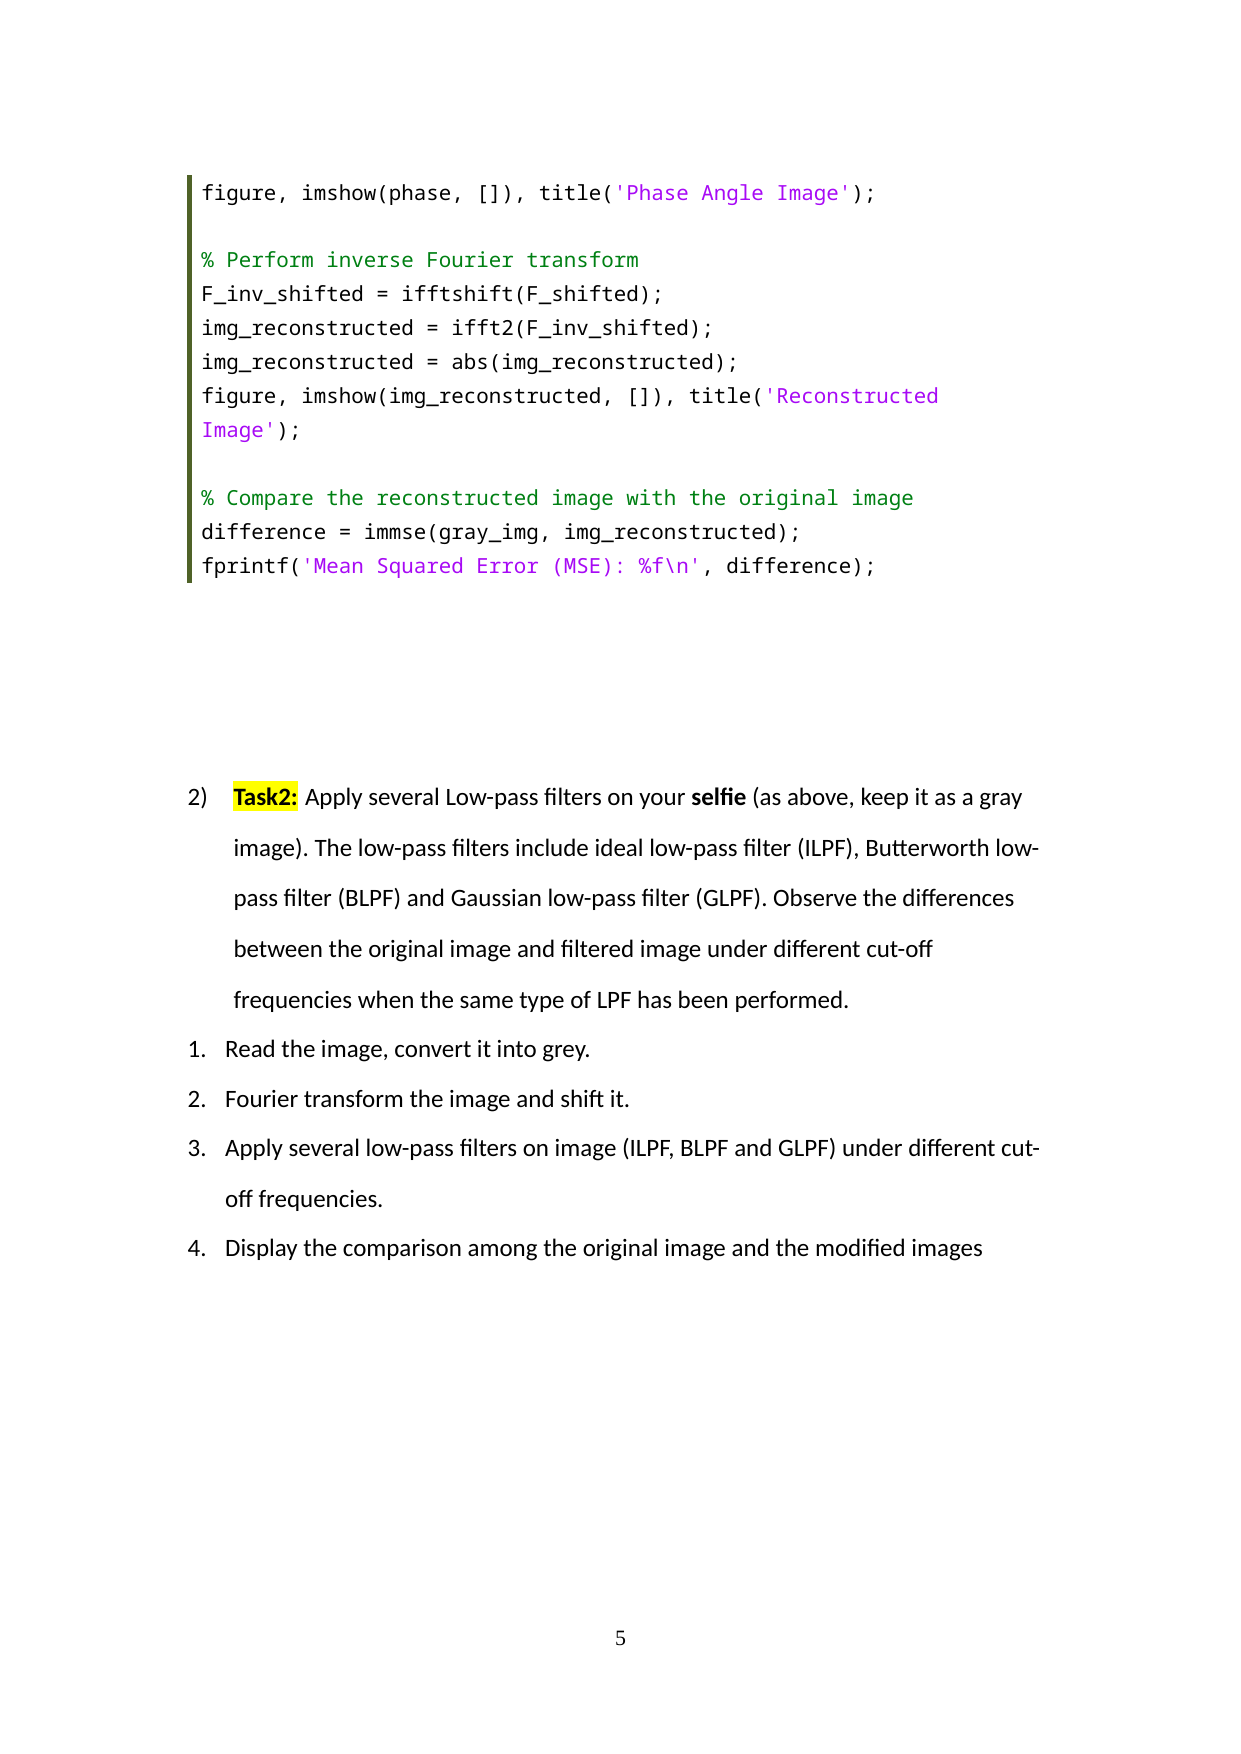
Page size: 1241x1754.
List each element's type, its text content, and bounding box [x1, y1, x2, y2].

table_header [192, 175, 1053, 582]
list Display the comparison among the original image and the modified images [187, 1230, 1053, 1264]
list Read the image, convert it into grey. [187, 1032, 1053, 1066]
list Task2: Apply several Low-pass filters on your selfie (as above, keep it as a gray image). The low-pass filters include ideal low-pass filter (ILPF), Butterworth low-pass filter (BLPF) and Gaussian low-pass filter (GLPF). Observe the differences between the original image and filtered image under different cut-off frequencies when the same type of LPF has been performed. [187, 779, 1053, 1017]
list Fourier transform the image and shift it. [187, 1081, 1053, 1115]
list Apply several low-pass filters on image (ILPF, BLPF and GLPF) under different cut-off frequencies. [187, 1130, 1053, 1215]
